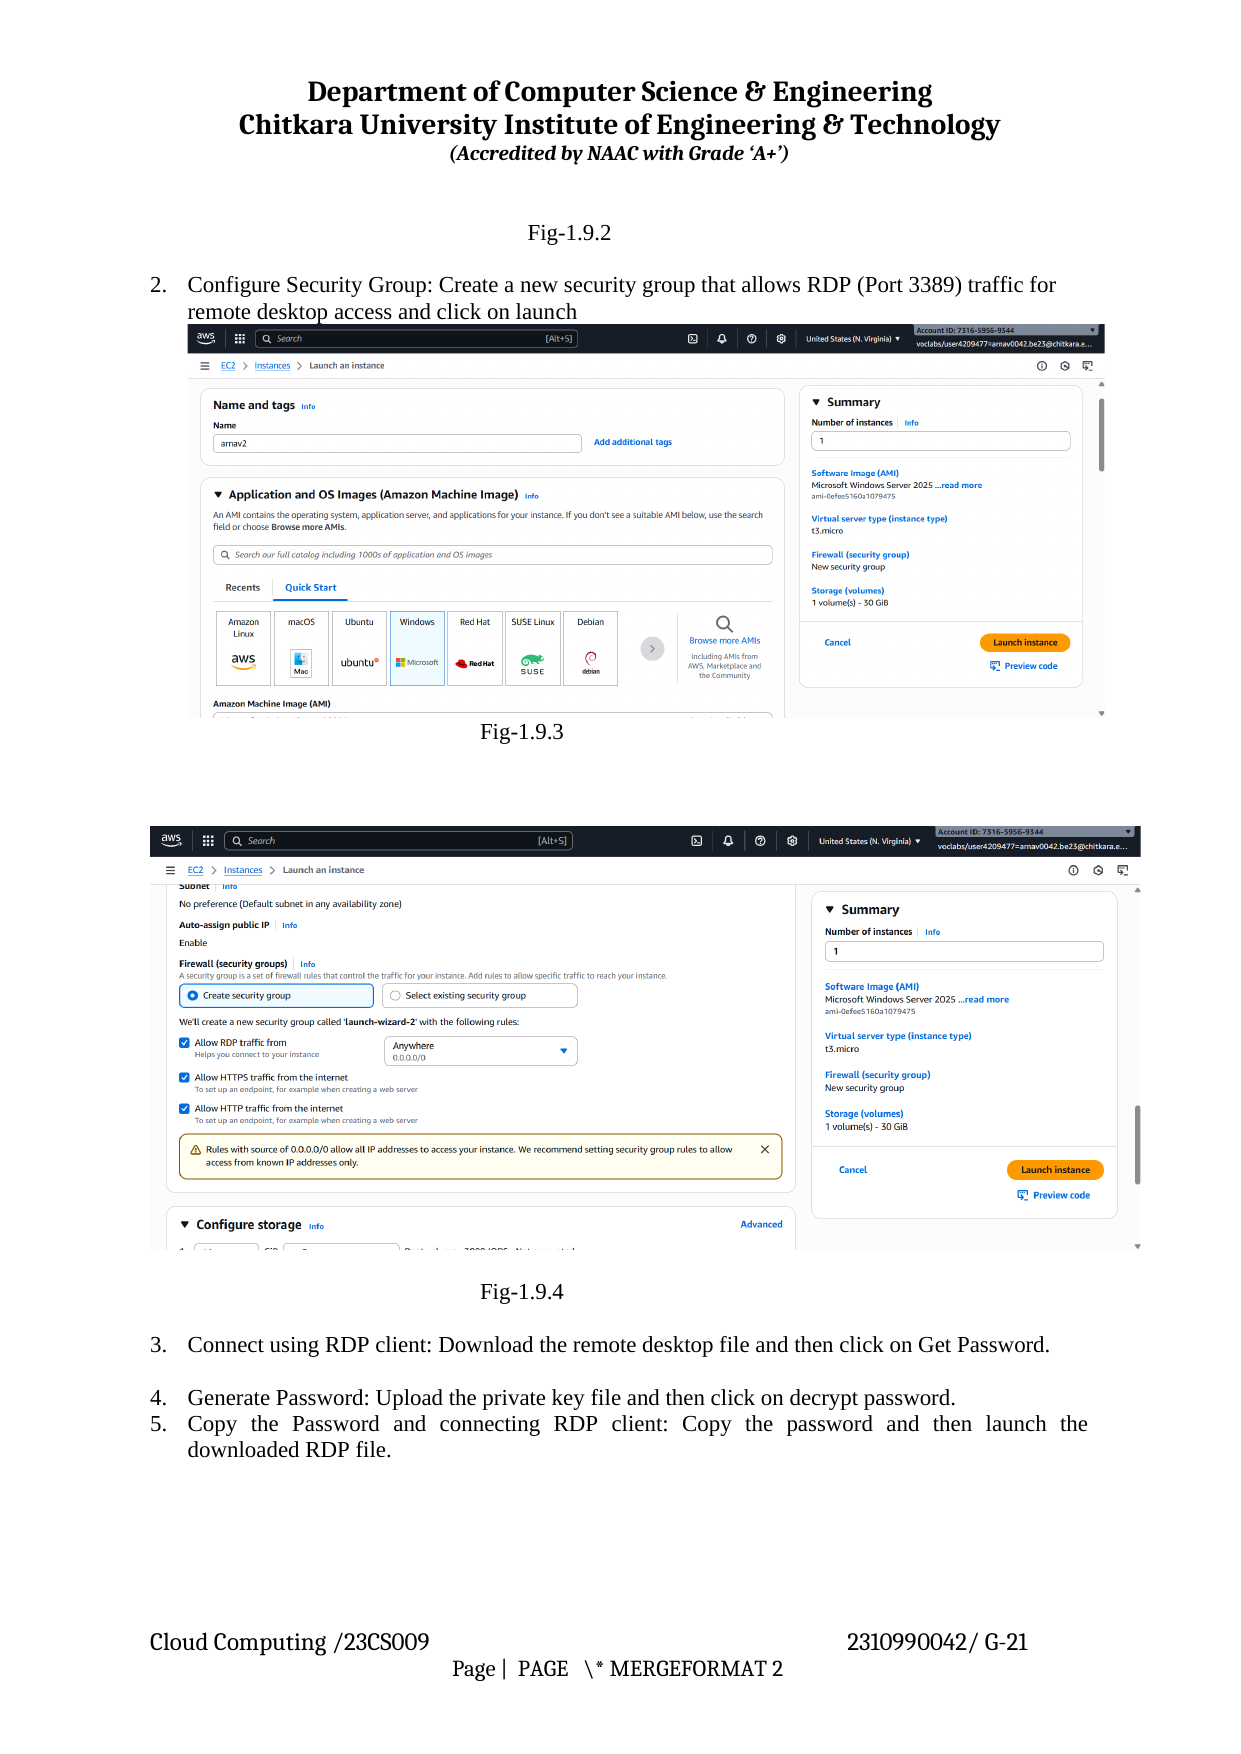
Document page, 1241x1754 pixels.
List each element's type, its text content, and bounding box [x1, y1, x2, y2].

list Fig-1.9.3 [187, 718, 1090, 744]
picture [150, 826, 1141, 1250]
picture [187, 324, 1105, 718]
text Fig-1.9.2 [150, 219, 1090, 245]
list Connect using RDP client: Download the remote desktop file and then click on Get Password. [150, 1331, 1090, 1357]
list Fig-1.9.4 [187, 1278, 1090, 1305]
list Generate Password: Upload the private key file and then click on decrypt password. [150, 1384, 1090, 1410]
list Copy the Password and connecting RDP client: Copy the password and then launch the downloaded RDP file. [150, 1410, 1090, 1463]
